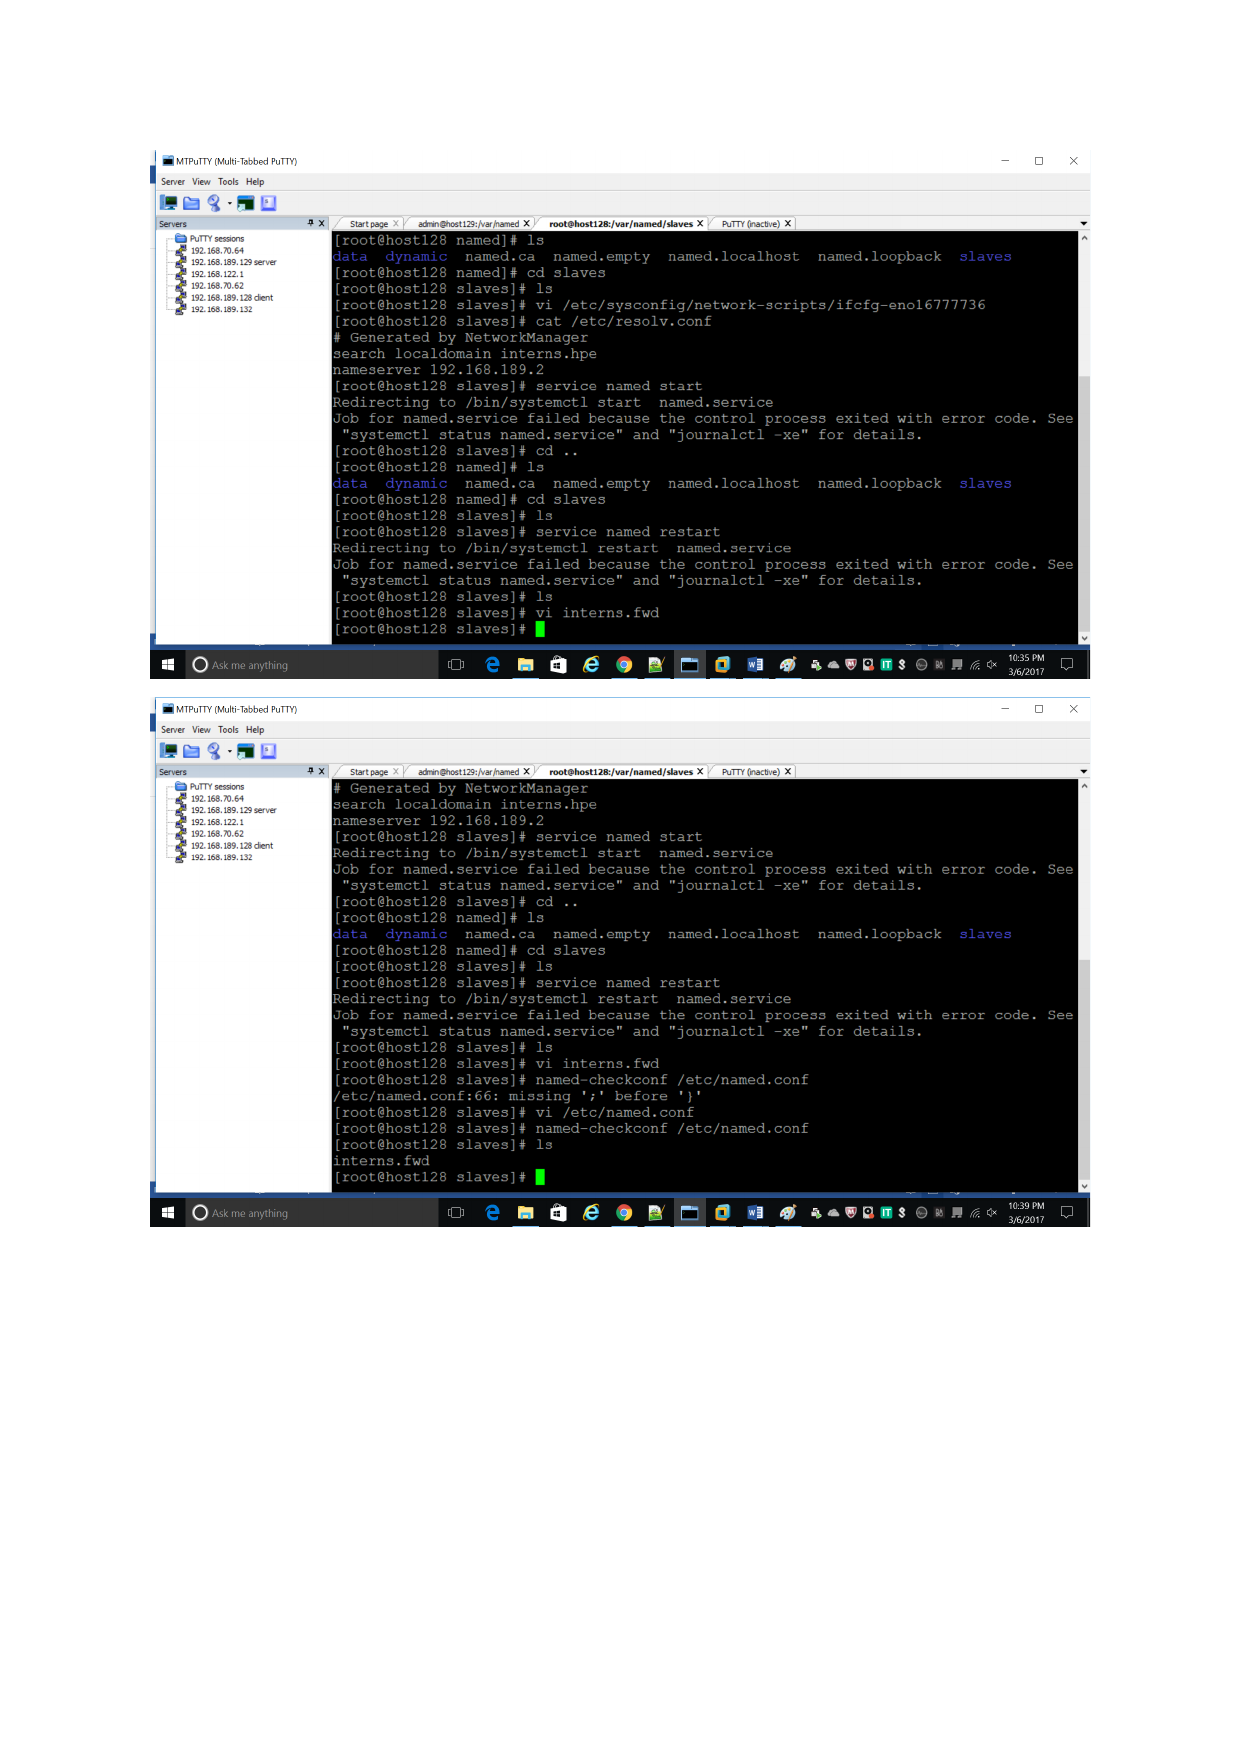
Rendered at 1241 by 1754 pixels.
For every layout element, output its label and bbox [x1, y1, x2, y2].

picture [150, 697, 1091, 1227]
picture [150, 150, 1091, 679]
